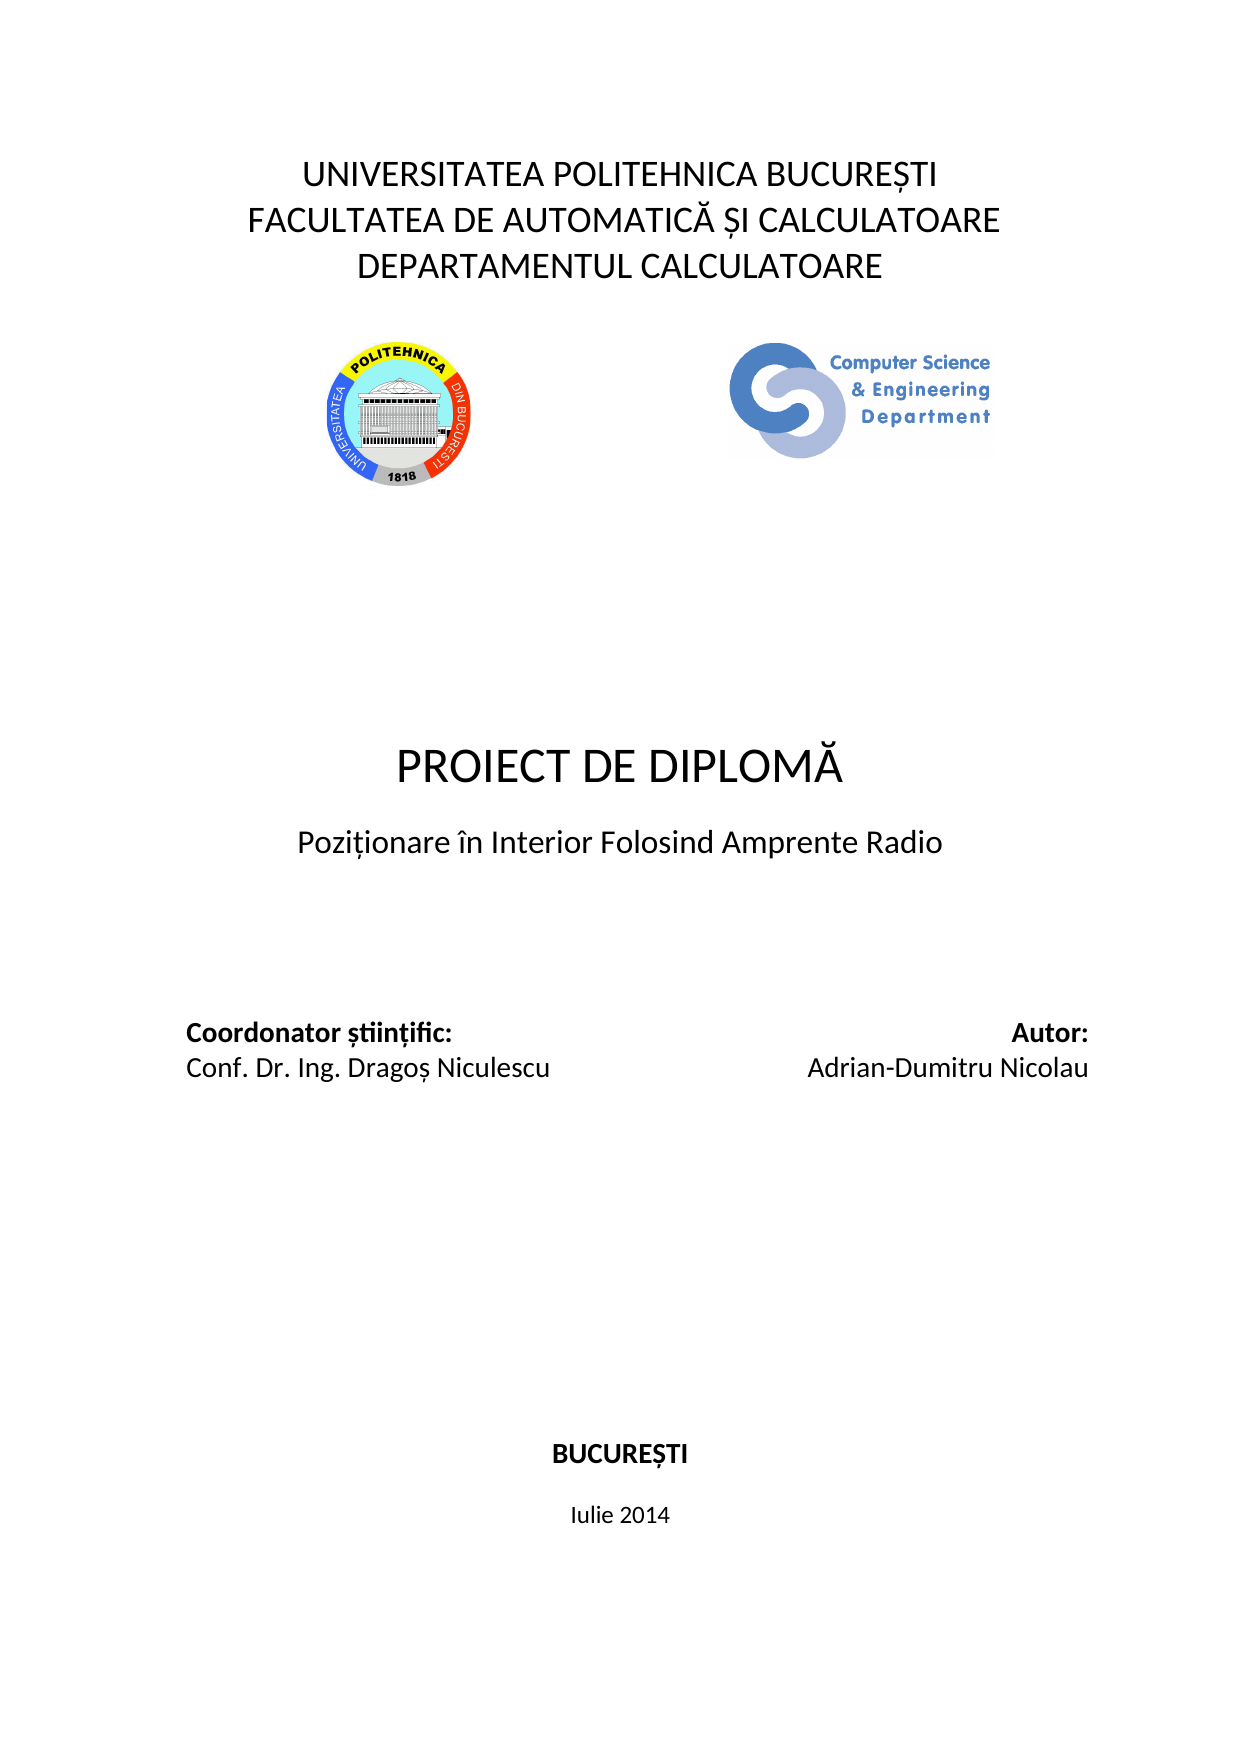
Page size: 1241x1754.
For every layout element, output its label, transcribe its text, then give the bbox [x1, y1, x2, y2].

text Iulie 2014 [150, 1499, 1090, 1530]
title Poziționare în Interior Folosind Amprente Radio [150, 821, 1090, 861]
picture [728, 342, 994, 460]
text DEPARTAMENTUL CALCULATOARE [150, 242, 1090, 287]
table_header [175, 313, 622, 490]
table_header Coordonator ştiinţific: Conf. Dr. Ing. Dragoș Niculescu [175, 963, 681, 1172]
picture [326, 342, 471, 486]
text FACULTATEA DE AUTOMATICĂ ŞI CALCULATOARE [150, 196, 1090, 242]
table_header Autor: Adrian-Dumitru Nicolau [681, 963, 1100, 1172]
table_header [623, 313, 1100, 490]
text BUCUREŞTI [150, 1435, 1090, 1470]
title PROIECT DE DIPLOMĂ [150, 734, 1090, 795]
text UNIVERSITATEA POLITEHNICA BUCUREŞTI [150, 150, 1090, 196]
